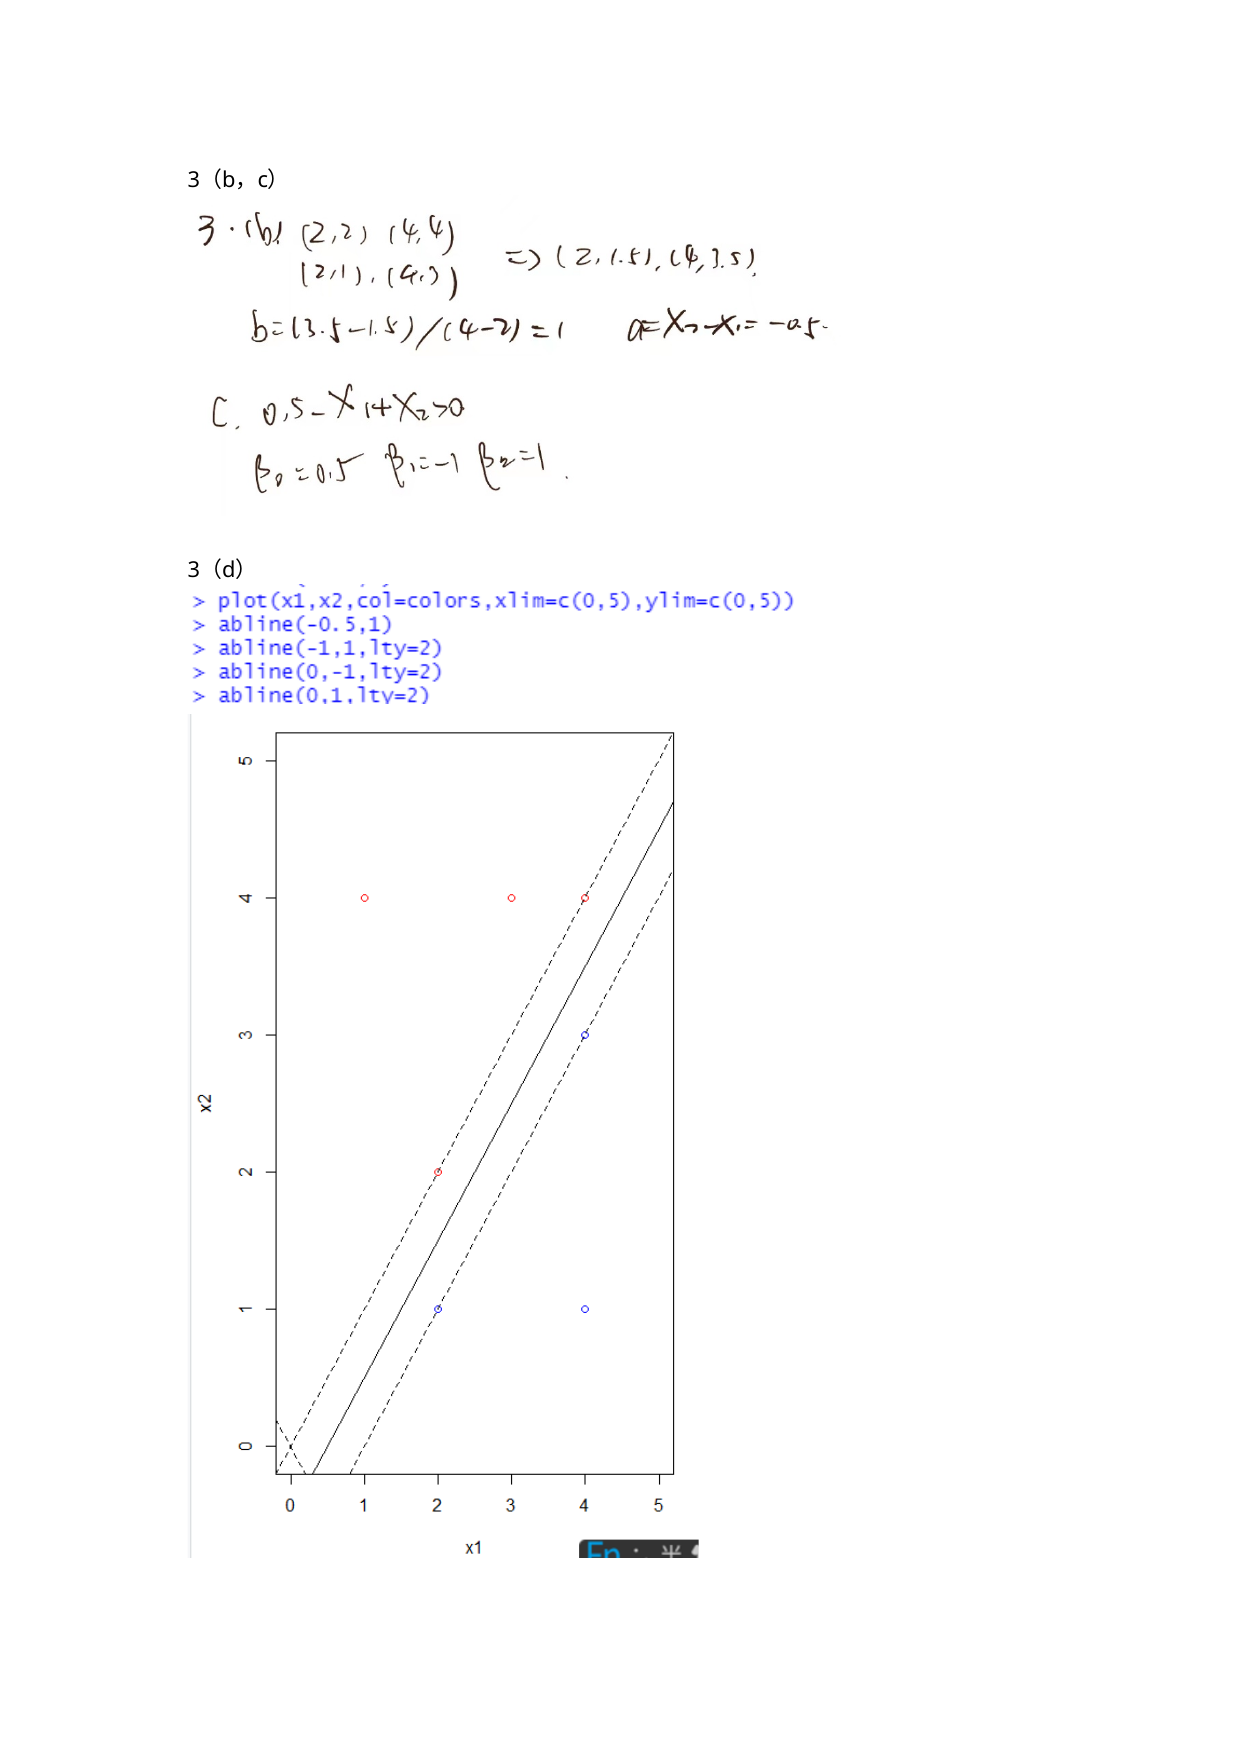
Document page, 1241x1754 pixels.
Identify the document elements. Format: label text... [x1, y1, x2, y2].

text 3（d） [187, 552, 1053, 584]
picture [187, 714, 699, 1558]
picture [608, 1552, 616, 1558]
picture [187, 584, 866, 704]
picture [187, 194, 902, 524]
text 3（b，c） [187, 162, 1053, 194]
